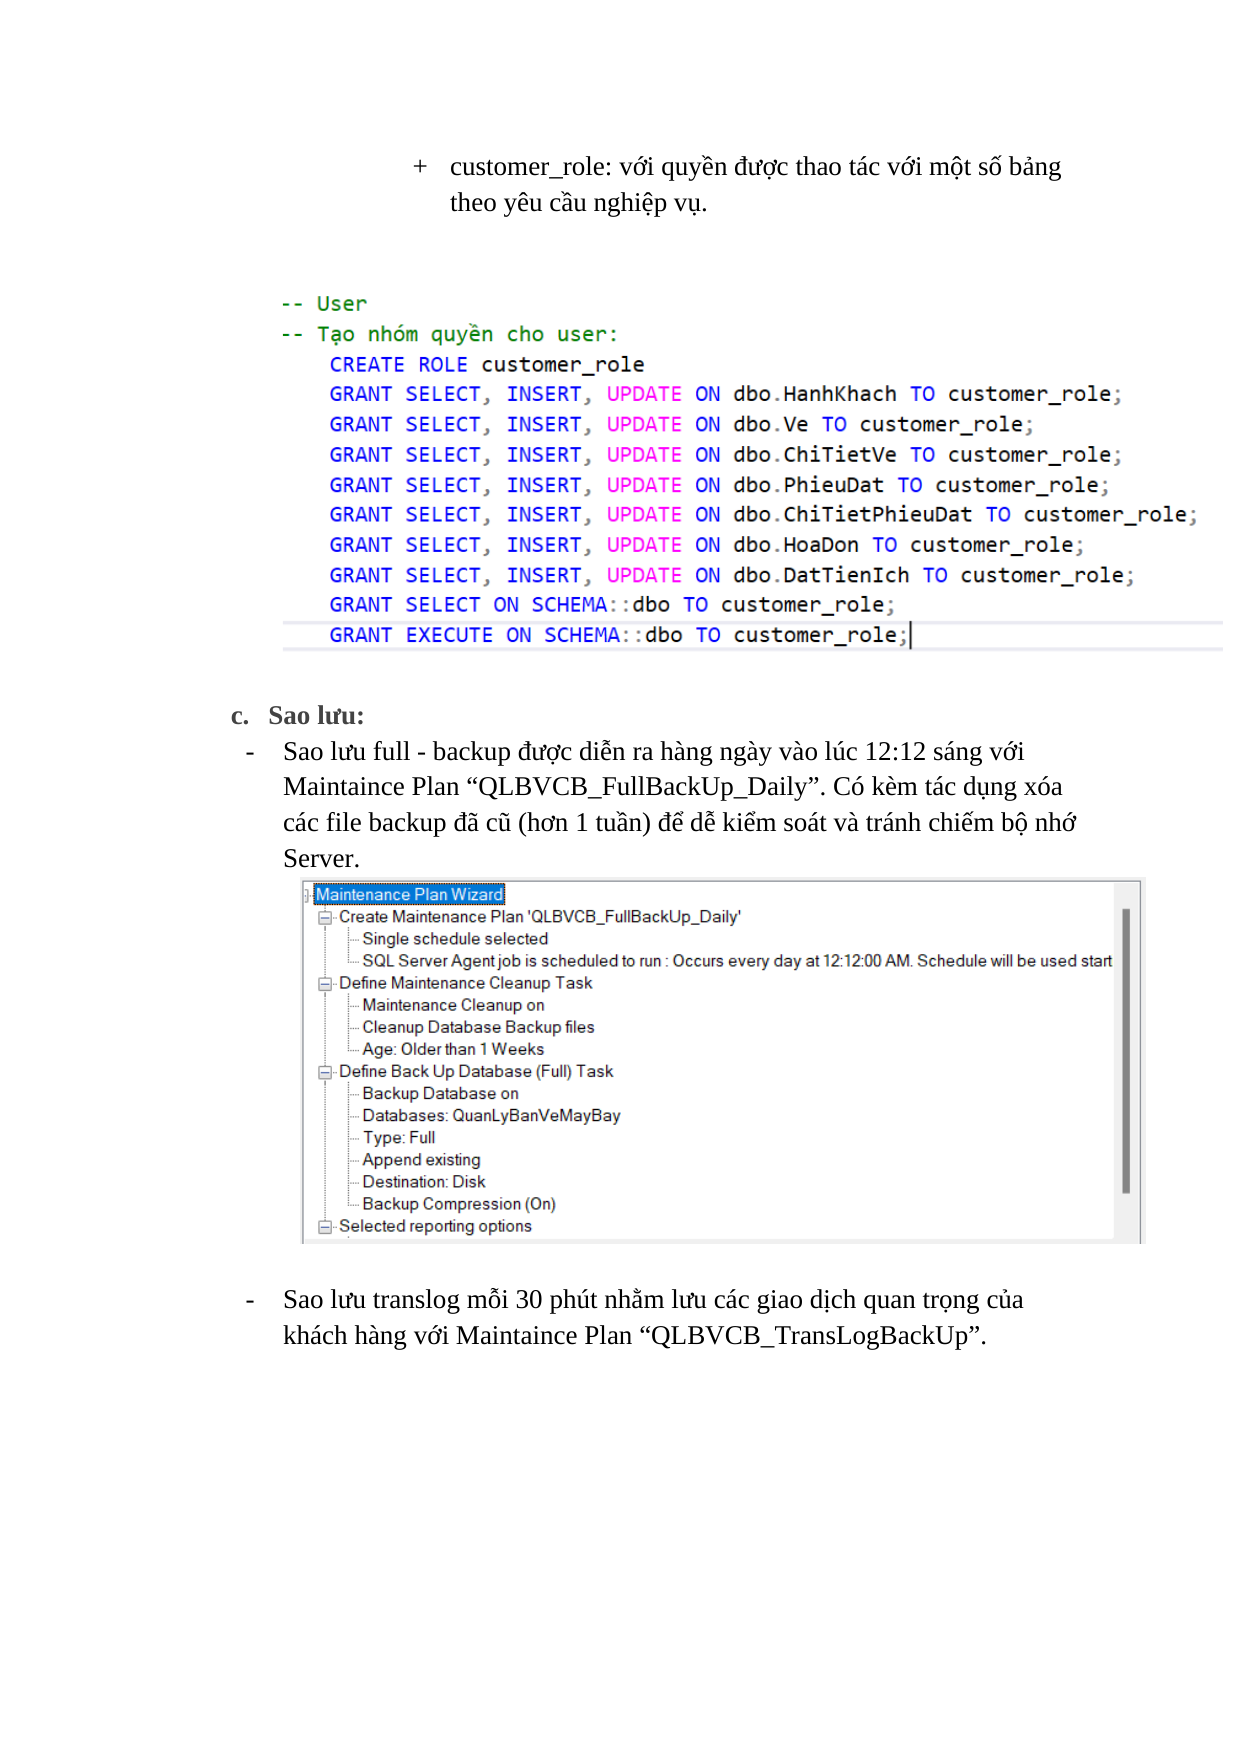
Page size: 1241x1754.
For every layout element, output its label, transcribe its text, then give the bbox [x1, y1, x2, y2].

subtitle Sao lưu: [231, 699, 1090, 730]
picture [282, 292, 1223, 662]
list customer_role: với quyền được thao tác với một số bảng theo yêu cầu nghiệp vụ. [412, 150, 1090, 217]
list Sao lưu translog mỗi 30 phút nhằm lưu các giao dịch quan trọng của khách hàng với Maintaince Plan “QLBVCB_TransLogBackUp”. [245, 1283, 1090, 1350]
list Sao lưu full - backup được diễn ra hàng ngày vào lúc 12:12 sáng với Maintaince Plan “QLBVCB_FullBackUp_Daily”. Có kèm tác dụng xóa các file backup đã cũ (hơn 1 tuần) để dễ kiểm soát và tránh chiếm bộ nhớ Server. [245, 734, 1090, 873]
picture [300, 877, 1146, 1244]
